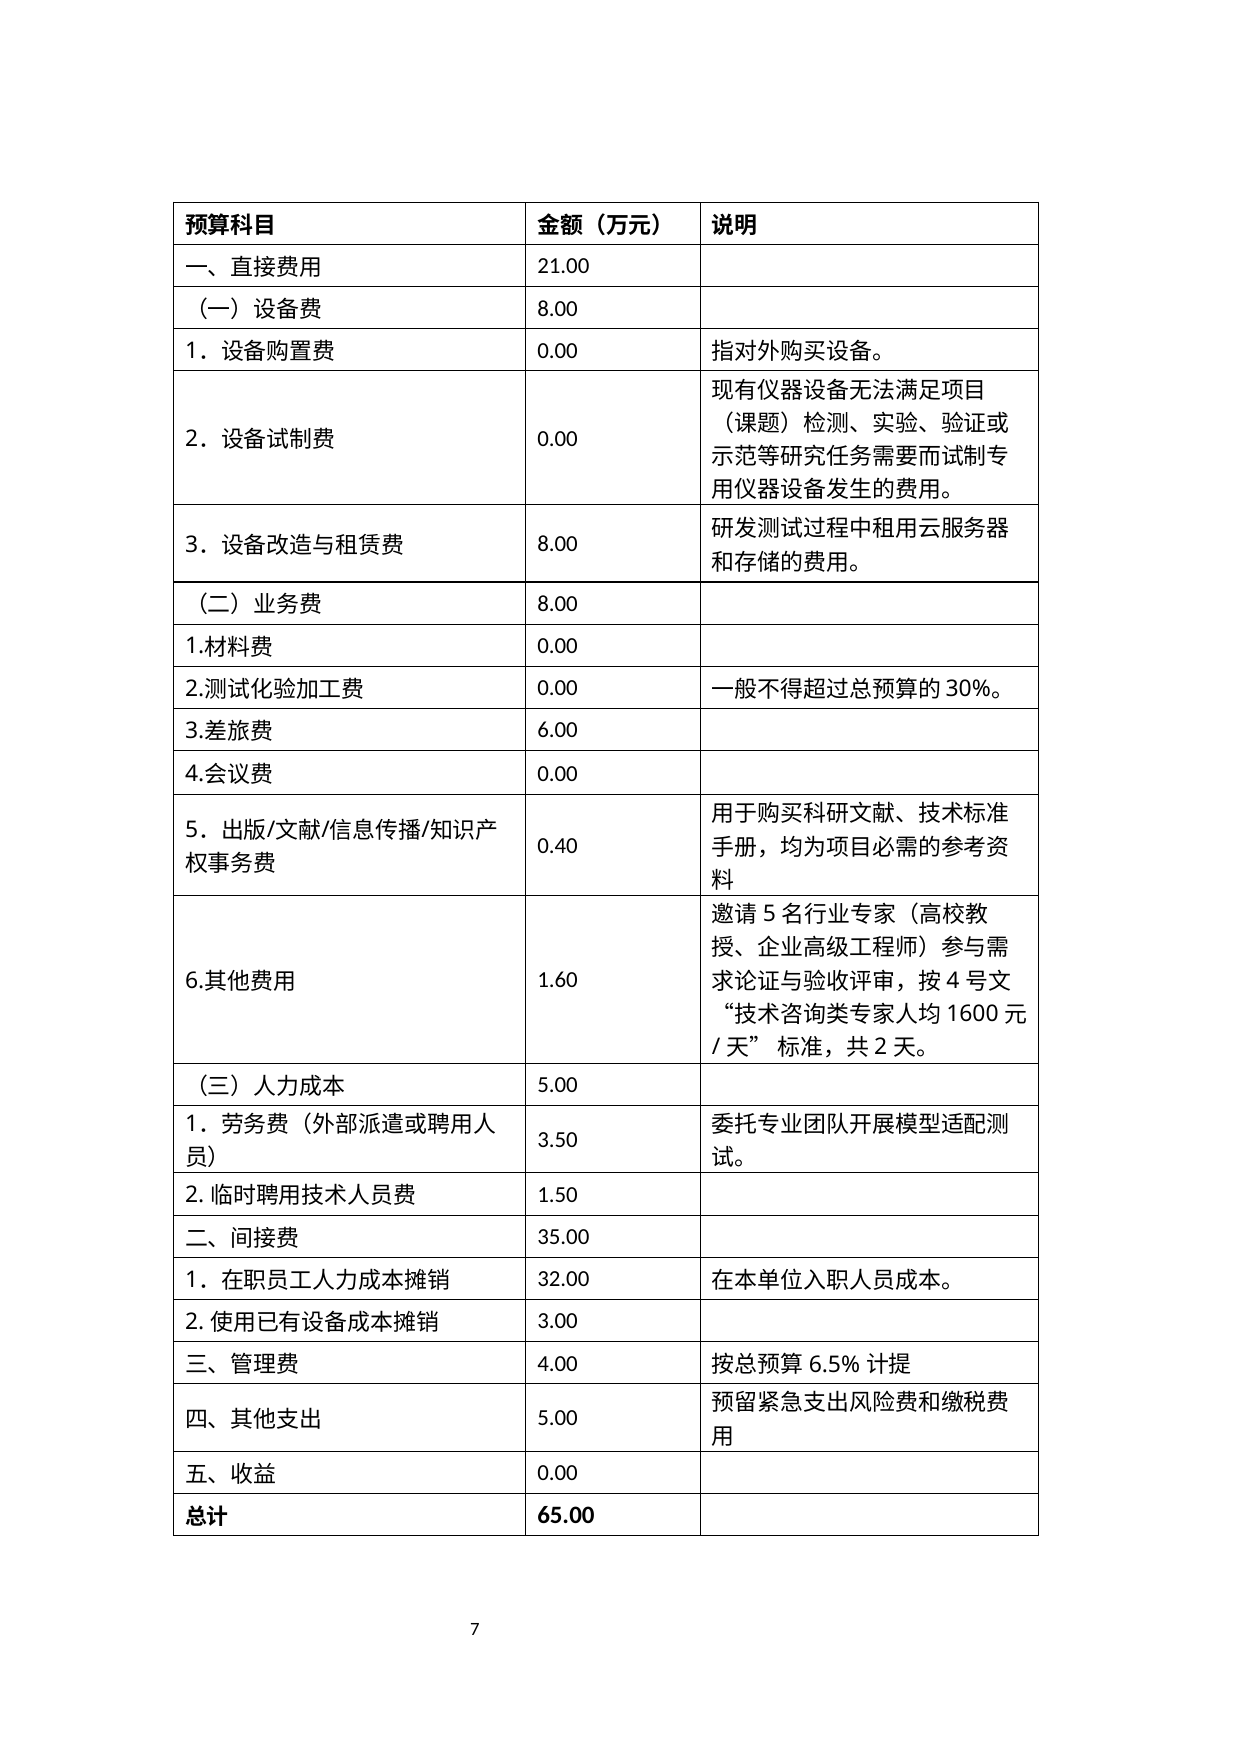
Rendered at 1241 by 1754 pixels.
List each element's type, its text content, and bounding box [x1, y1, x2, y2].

table_cell [701, 1064, 1038, 1105]
table_cell 二、间接费 [174, 1216, 525, 1257]
table_cell [701, 287, 1038, 328]
table_cell [701, 1494, 1038, 1535]
table_cell 8.00 [526, 583, 700, 623]
table_cell 在本单位入职人员成本。 [701, 1258, 1038, 1299]
table_cell 1.60 [526, 896, 700, 1062]
table_cell 3.50 [526, 1106, 700, 1172]
table_cell 4.会议费 [174, 751, 525, 794]
table_cell 2.测试化验加工费 [174, 667, 525, 708]
table_cell 一般不得超过总预算的30%。 [701, 667, 1038, 708]
table_cell [701, 583, 1038, 623]
table_cell 21.00 [526, 245, 700, 286]
table_cell 0.00 [526, 371, 700, 504]
table_cell 五、收益 [174, 1452, 525, 1493]
table_cell [701, 709, 1038, 750]
table_cell 四、其他支出 [174, 1384, 525, 1451]
table_cell 按总预算 6.5% 计提 [701, 1342, 1038, 1383]
table_cell 研发测试过程中租用云服务器和存储的费用。 [701, 505, 1038, 581]
table_cell 一、直接费用 [174, 245, 525, 286]
table_cell 65.00 [526, 1494, 700, 1535]
table_cell 现有仪器设备无法满足项目（课题）检测、实验、验证或示范等研究任务需要而试制专用仪器设备发生的费用。 [701, 371, 1038, 504]
table_cell 1．劳务费（外部派遣或聘用人员） [174, 1106, 525, 1172]
table_cell 0.00 [526, 1452, 700, 1493]
table_cell 4.00 [526, 1342, 700, 1383]
table_cell 1.50 [526, 1173, 700, 1214]
table_cell 5.00 [526, 1384, 700, 1451]
table_cell 2. 使用已有设备成本摊销 [174, 1300, 525, 1341]
table_cell 8.00 [526, 505, 700, 581]
table_cell 35.00 [526, 1216, 700, 1257]
table_cell 0.00 [526, 329, 700, 370]
table_cell [701, 1216, 1038, 1257]
table_cell 总计 [174, 1494, 525, 1535]
table_cell 6.00 [526, 709, 700, 750]
table_cell 3.00 [526, 1300, 700, 1341]
table_cell 5．出版/文献/信息传播/知识产权事务费 [174, 795, 525, 895]
table_header 预算科目 [174, 203, 525, 244]
table_cell 临时聘用技术人员费 [174, 1173, 525, 1214]
table_cell [701, 245, 1038, 286]
table_cell [701, 625, 1038, 666]
table_cell 0.40 [526, 795, 700, 895]
table_cell 2．设备试制费 [174, 371, 525, 504]
table_cell 1．在职员工人力成本摊销 [174, 1258, 525, 1299]
table_cell 指对外购买设备。 [701, 329, 1038, 370]
table_cell 3.差旅费 [174, 709, 525, 750]
table_cell （一）设备费 [174, 287, 525, 328]
table_cell 3．设备改造与租赁费 [174, 505, 525, 581]
table_cell （三）人力成本 [174, 1064, 525, 1105]
table_cell [701, 1173, 1038, 1214]
table_header 说明 [701, 203, 1038, 244]
table_cell 5.00 [526, 1064, 700, 1105]
table_cell 用于购买科研文献、技术标准手册，均为项目必需的参考资料 [701, 795, 1038, 895]
table_header 金额（万元） [526, 203, 700, 244]
table_cell 1．设备购置费 [174, 329, 525, 370]
table_cell 0.00 [526, 667, 700, 708]
table_cell [701, 1452, 1038, 1493]
table_cell 1.材料费 [174, 625, 525, 666]
table_cell （二）业务费 [174, 583, 525, 623]
table_cell 0.00 [526, 751, 700, 794]
table_cell 委托专业团队开展模型适配测试。 [701, 1106, 1038, 1172]
table_cell [701, 751, 1038, 794]
table_cell 预留紧急支出风险费和缴税费用 [701, 1384, 1038, 1451]
table_cell 32.00 [526, 1258, 700, 1299]
table_cell 0.00 [526, 625, 700, 666]
table_cell 8.00 [526, 287, 700, 328]
table_cell [701, 1300, 1038, 1341]
table_cell 三、管理费 [174, 1342, 525, 1383]
table_cell 邀请 5 名行业专家（高校教授、企业高级工程师）参与需求论证与验收评审，按 4 号文 “技术咨询类专家人均 1600 元 / 天” 标准，共 2 天。 [701, 896, 1038, 1062]
table_cell 6.其他费用 [174, 896, 525, 1062]
